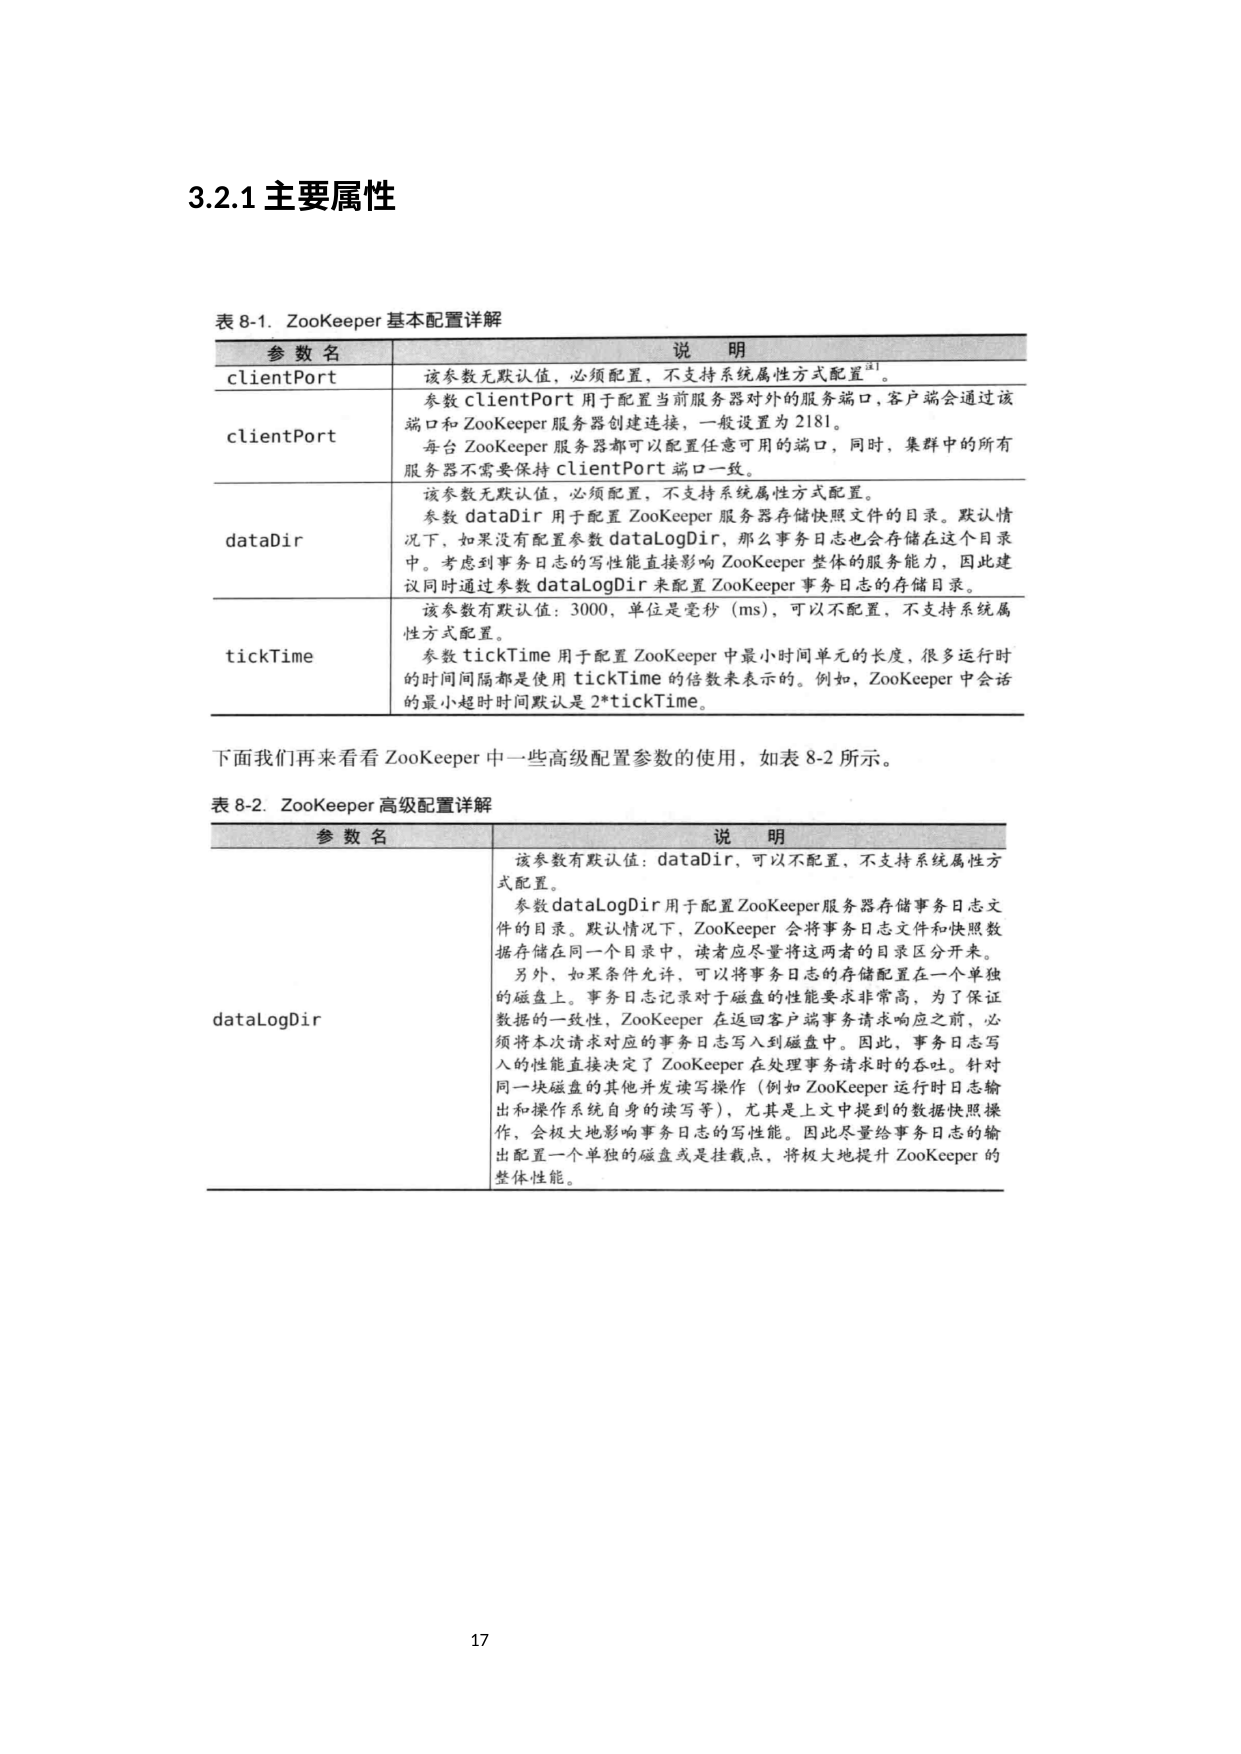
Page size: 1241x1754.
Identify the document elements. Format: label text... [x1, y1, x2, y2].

picture [187, 743, 1052, 1229]
picture [187, 288, 1053, 740]
subtitle 3.2.1 主要属性 [187, 162, 1053, 227]
